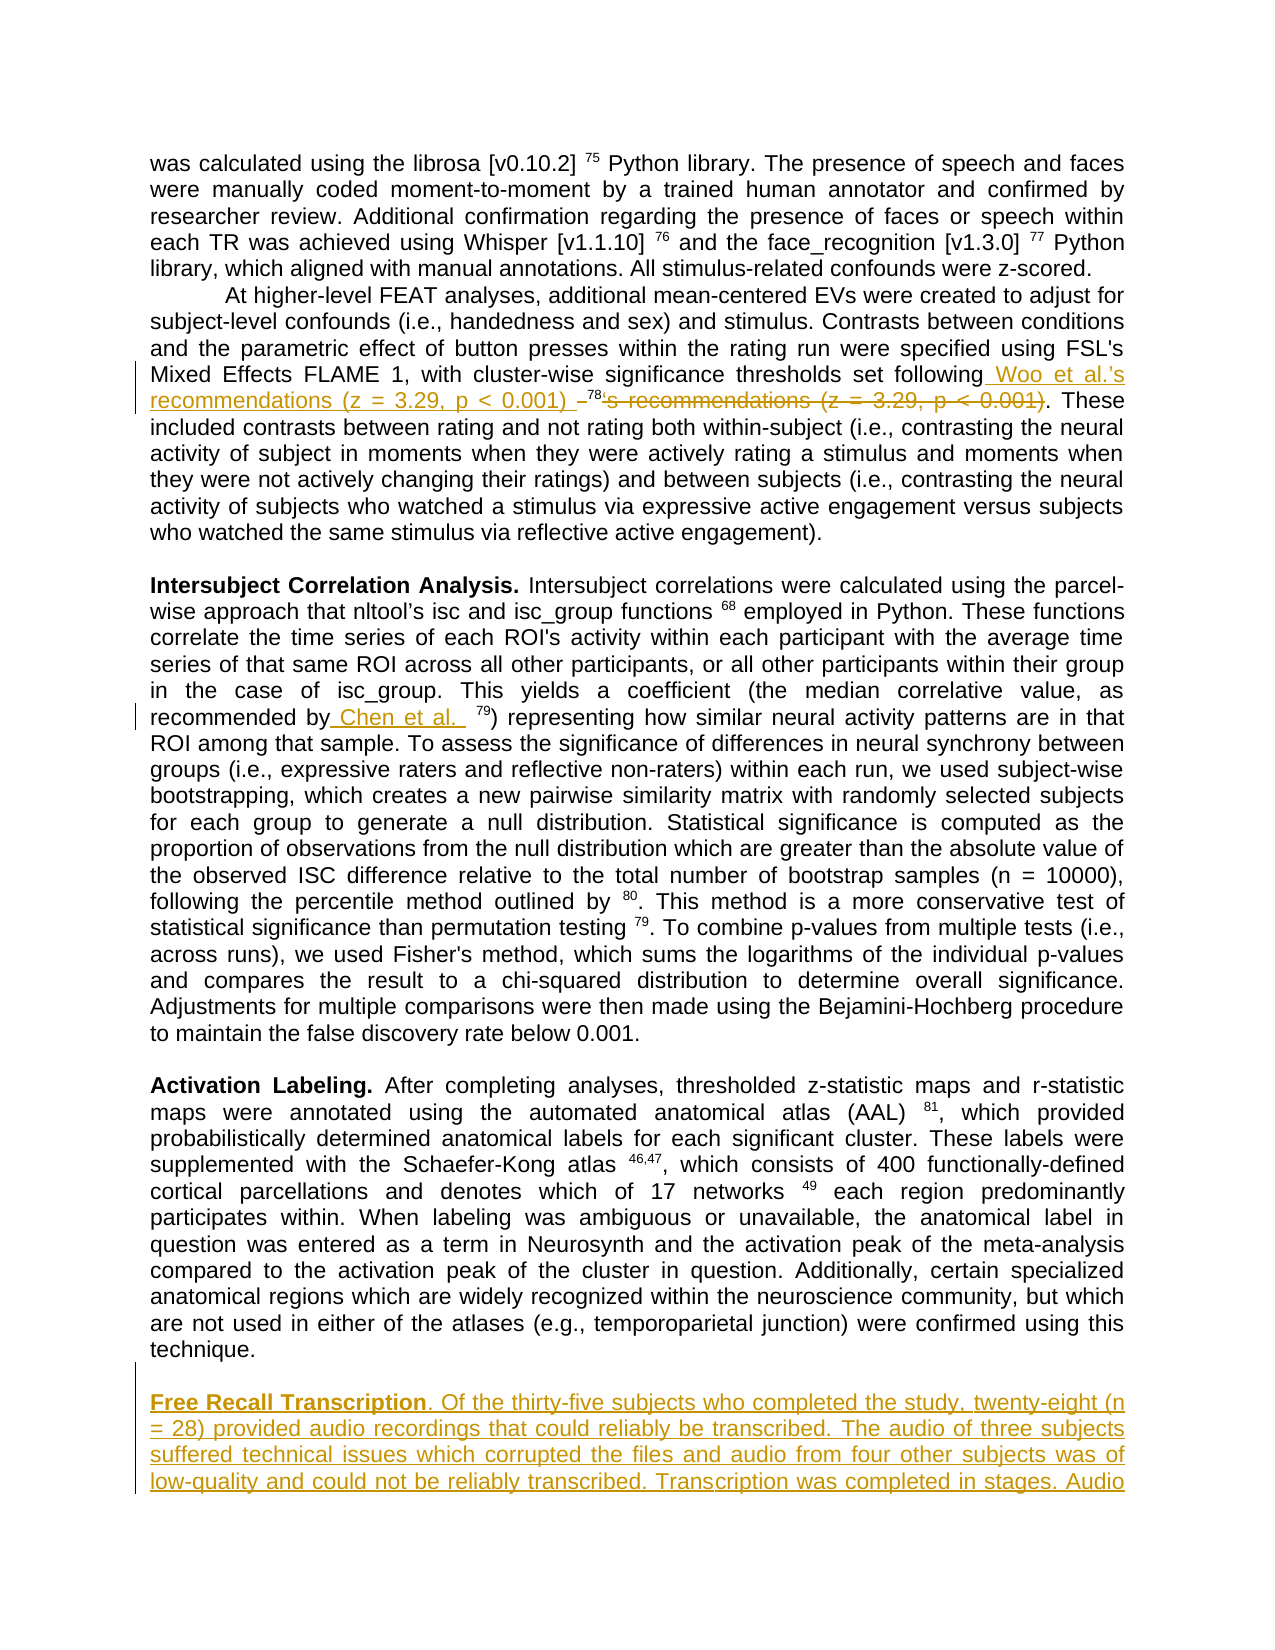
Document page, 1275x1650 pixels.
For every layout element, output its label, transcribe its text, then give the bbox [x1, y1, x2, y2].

text Activation Labeling. After completing analyses, thresholded z-statistic maps and r-statistic maps were annotated using the automated anatomical atlas (AAL) 81, which provided probabilistically determined anatomical labels for each significant cluster. These labels were supplemented with the Schaefer-Kong atlas 46,47, which consists of 400 functionally-defined cortical parcellations and denotes which of 17 networks 49 each region predominantly participates within. When labeling was ambiguous or unavailable, the anatomical label in question was entered as a term in Neurosynth and the activation peak of the meta-analysis compared to the activation peak of the cluster in question. Additionally, certain specialized anatomical regions which are widely recognized within the neuroscience community, but which are not used in either of the atlases (e.g., temporoparietal junction) were confirmed using this technique. [150, 1072, 1125, 1362]
text At higher-level FEAT analyses, additional mean-centered EVs were created to adjust for subject-level confounds (i.e., handedness and sex) and stimulus. Contrasts between conditions and the parametric effect of button presses within the rating run were specified using FSL's Mixed Effects FLAME 1, with cluster-wise significance thresholds set following78. These included contrasts between rating and not rating both within-subject (i.e., contrasting the neural activity of subject in moments when they were actively rating a stimulus and moments when they were not actively changing their ratings) and between subjects (i.e., contrasting the neural activity of subjects who watched a stimulus via expressive active engagement versus subjects who watched the same stimulus via reflective active engagement). [150, 282, 1125, 545]
text 8 [150, 1439, 1125, 1464]
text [150, 150, 1125, 282]
text 8 [150, 1412, 1125, 1438]
text 8 [150, 1465, 1125, 1494]
text 8 [150, 1389, 1125, 1411]
text Intersubject Correlation Analysis. Intersubject correlations were calculated using the parcel-wise approach that nltool’s isc and isc_group functions 68 employed in Python. These functions correlate the time series of each ROI's activity within each participant with the average time series of that same ROI across all other participants, or all other participants within their group in the case of isc_group. This yields a coefficient (the median correlative value, as recommended by 79) representing how similar neural activity patterns are in that ROI among that sample. To assess the significance of differences in neural synchrony between groups (i.e., expressive raters and reflective non-raters) within each run, we used subject-wise bootstrapping, which creates a new pairwise similarity matrix with randomly selected subjects for each group to generate a null distribution. Statistical significance is computed as the proportion of observations from the null distribution which are greater than the absolute value of the observed ISC difference relative to the total number of bootstrap samples (n = 10000), following the percentile method outlined by 80. This method is a more conservative test of statistical significance than permutation testing 79. To combine p-values from multiple tests (i.e., across runs), we used Fisher's method, which sums the logarithms of the individual p-values and compares the result to a chi-squared distribution to determine overall significance. Adjustments for multiple comparisons were then made using the Bejamini-Hochberg procedure to maintain the false discovery rate below 0.001. [150, 572, 1125, 1046]
